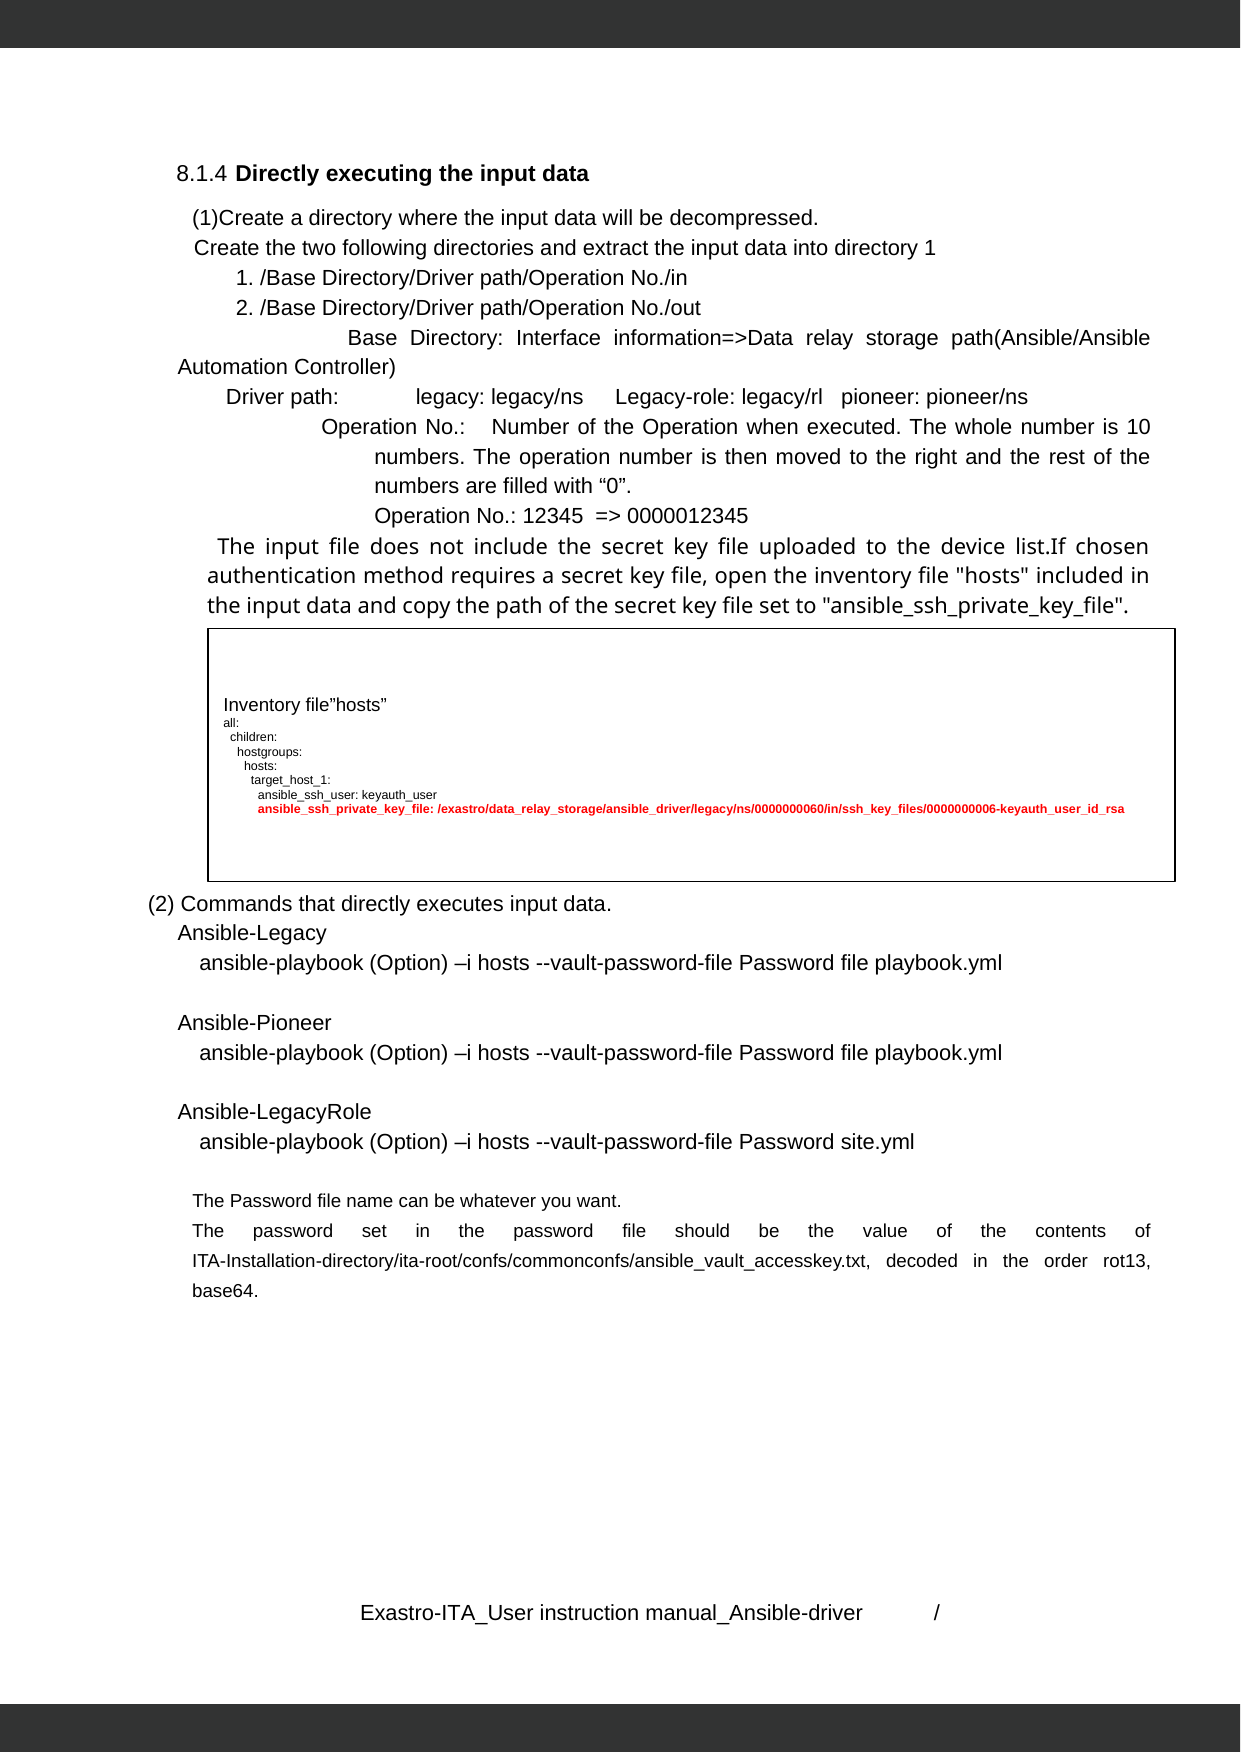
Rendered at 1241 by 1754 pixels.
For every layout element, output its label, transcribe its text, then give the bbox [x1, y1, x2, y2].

text Ansible-Pioneer [177, 1007, 1152, 1037]
picture [0, 1704, 1241, 1752]
text 2. /Base Directory/Driver path/Operation No./out [177, 292, 1152, 322]
text Create the two following directories and extract the input data into directory 1 [148, 233, 1152, 262]
subtitle Directly executing the input data [176, 158, 1152, 188]
text Operation No.: 12345 => 0000012345 [177, 501, 1152, 531]
text Driver path: legacy: legacy/ns Legacy-role: legacy/rl pioneer: pioneer/ns [177, 382, 1152, 411]
text (2) Commands that directly executes input data. [148, 888, 1152, 918]
text Base Directory: Interface information=>Data relay storage path(Ansible/Ansible Automation Controller) [177, 322, 1152, 382]
text The input file does not include the secret key file uploaded to the device list.If chosen authentication method requires a secret key file, open the inventory file "hosts" included in the input data and copy the path of the secret key file set to "ansible_ssh_private_key_file". [207, 531, 1152, 620]
text The Password file name can be whatever you want. The password set in the password file should be the value of the contents of ITA-Installation-directory/ita-root/confs/commonconfs/ansible_vault_accesskey.txt, decoded in the order rot13, base64. [192, 1186, 1152, 1305]
text ansible-playbook (Option) –i hosts --vault-password-file Password site.yml [177, 1126, 1152, 1156]
text Ansible-Legacy [177, 918, 1152, 948]
text Ansible-LegacyRole [177, 1097, 1152, 1126]
text ansible-playbook (Option) –i hosts --vault-password-file Password file playbook.yml [177, 1037, 1152, 1067]
text Operation No.: Number of the Operation when executed. The whole number is 10 numbers. The operation number is then moved to the right and the rest of the numbers are filled with “0”. [177, 411, 1152, 501]
picture [0, 0, 1241, 48]
text ansible-playbook (Option) –i hosts --vault-password-file Password file playbook.yml [177, 948, 1152, 977]
list (1)Create a directory where the input data will be decompressed. [192, 203, 1152, 233]
text 1. /Base Directory/Driver path/Operation No./in [177, 262, 1152, 292]
